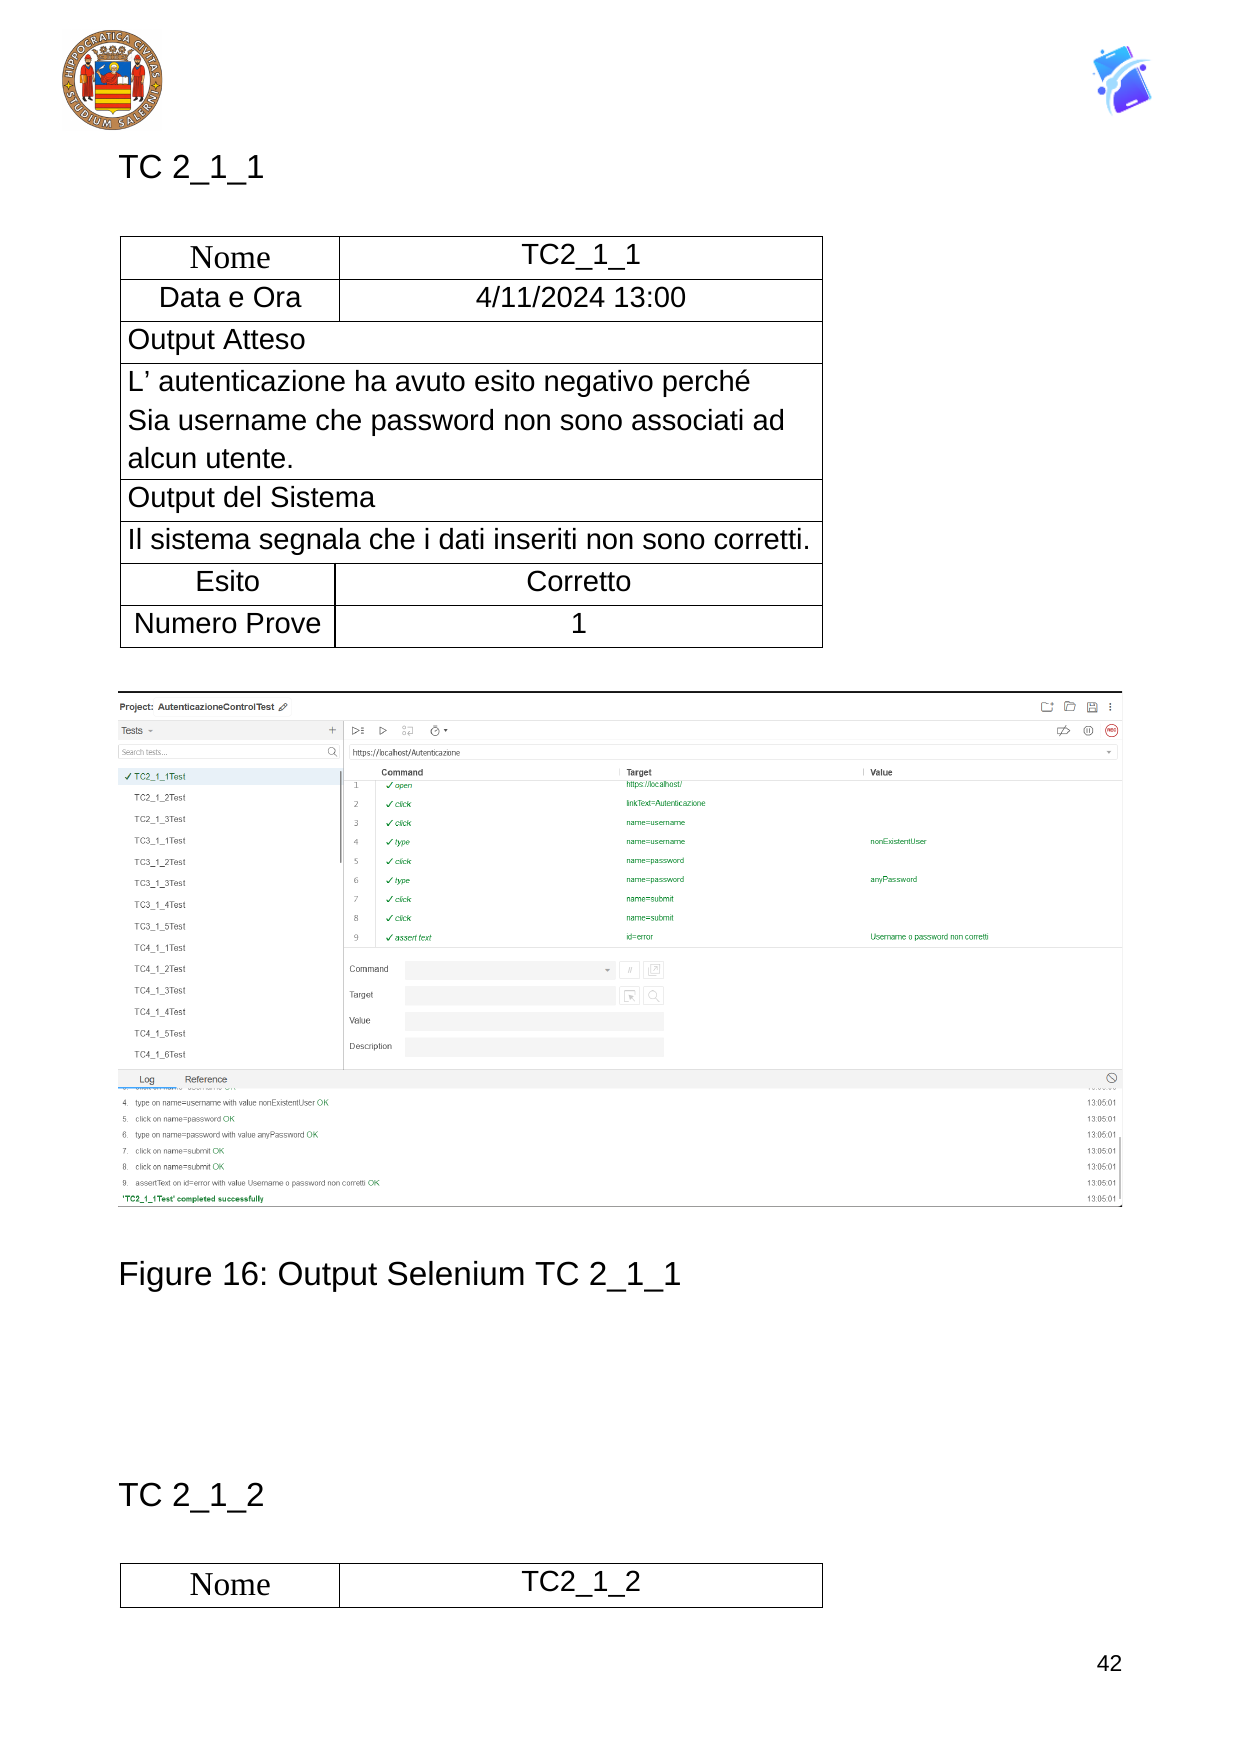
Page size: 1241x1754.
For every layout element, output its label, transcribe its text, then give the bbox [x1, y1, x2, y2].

text TC 2_1_2 [118, 1475, 1122, 1513]
table_header TC2_1_1 [340, 237, 822, 279]
table_cell Numero Prove [121, 606, 334, 647]
table_cell 1 [336, 606, 822, 647]
picture [61, 29, 163, 131]
text TC 2_1_1 [118, 148, 1122, 186]
text Figure 16: Output Selenium TC 2_1_1 [118, 1254, 1122, 1293]
picture [118, 691, 1123, 1207]
table_cell Output del Sistema [121, 480, 822, 521]
table_cell 4/11/2024 13:00 [340, 280, 822, 321]
table_cell Esito [121, 564, 334, 604]
table_cell Data e Ora [121, 280, 339, 321]
table_header Nome [121, 1564, 339, 1607]
picture [1066, 25, 1178, 147]
table_cell Corretto [336, 564, 822, 604]
table_header TC2_1_2 [340, 1564, 822, 1607]
table_cell Output Atteso [121, 322, 822, 363]
table_cell L’ autenticazione ha avuto esito negativo perché Sia username che password non sono associati ad alcun utente. [121, 364, 822, 479]
table_header Nome [121, 237, 339, 279]
table_cell Il sistema segnala che i dati inseriti non sono corretti. [121, 522, 822, 563]
